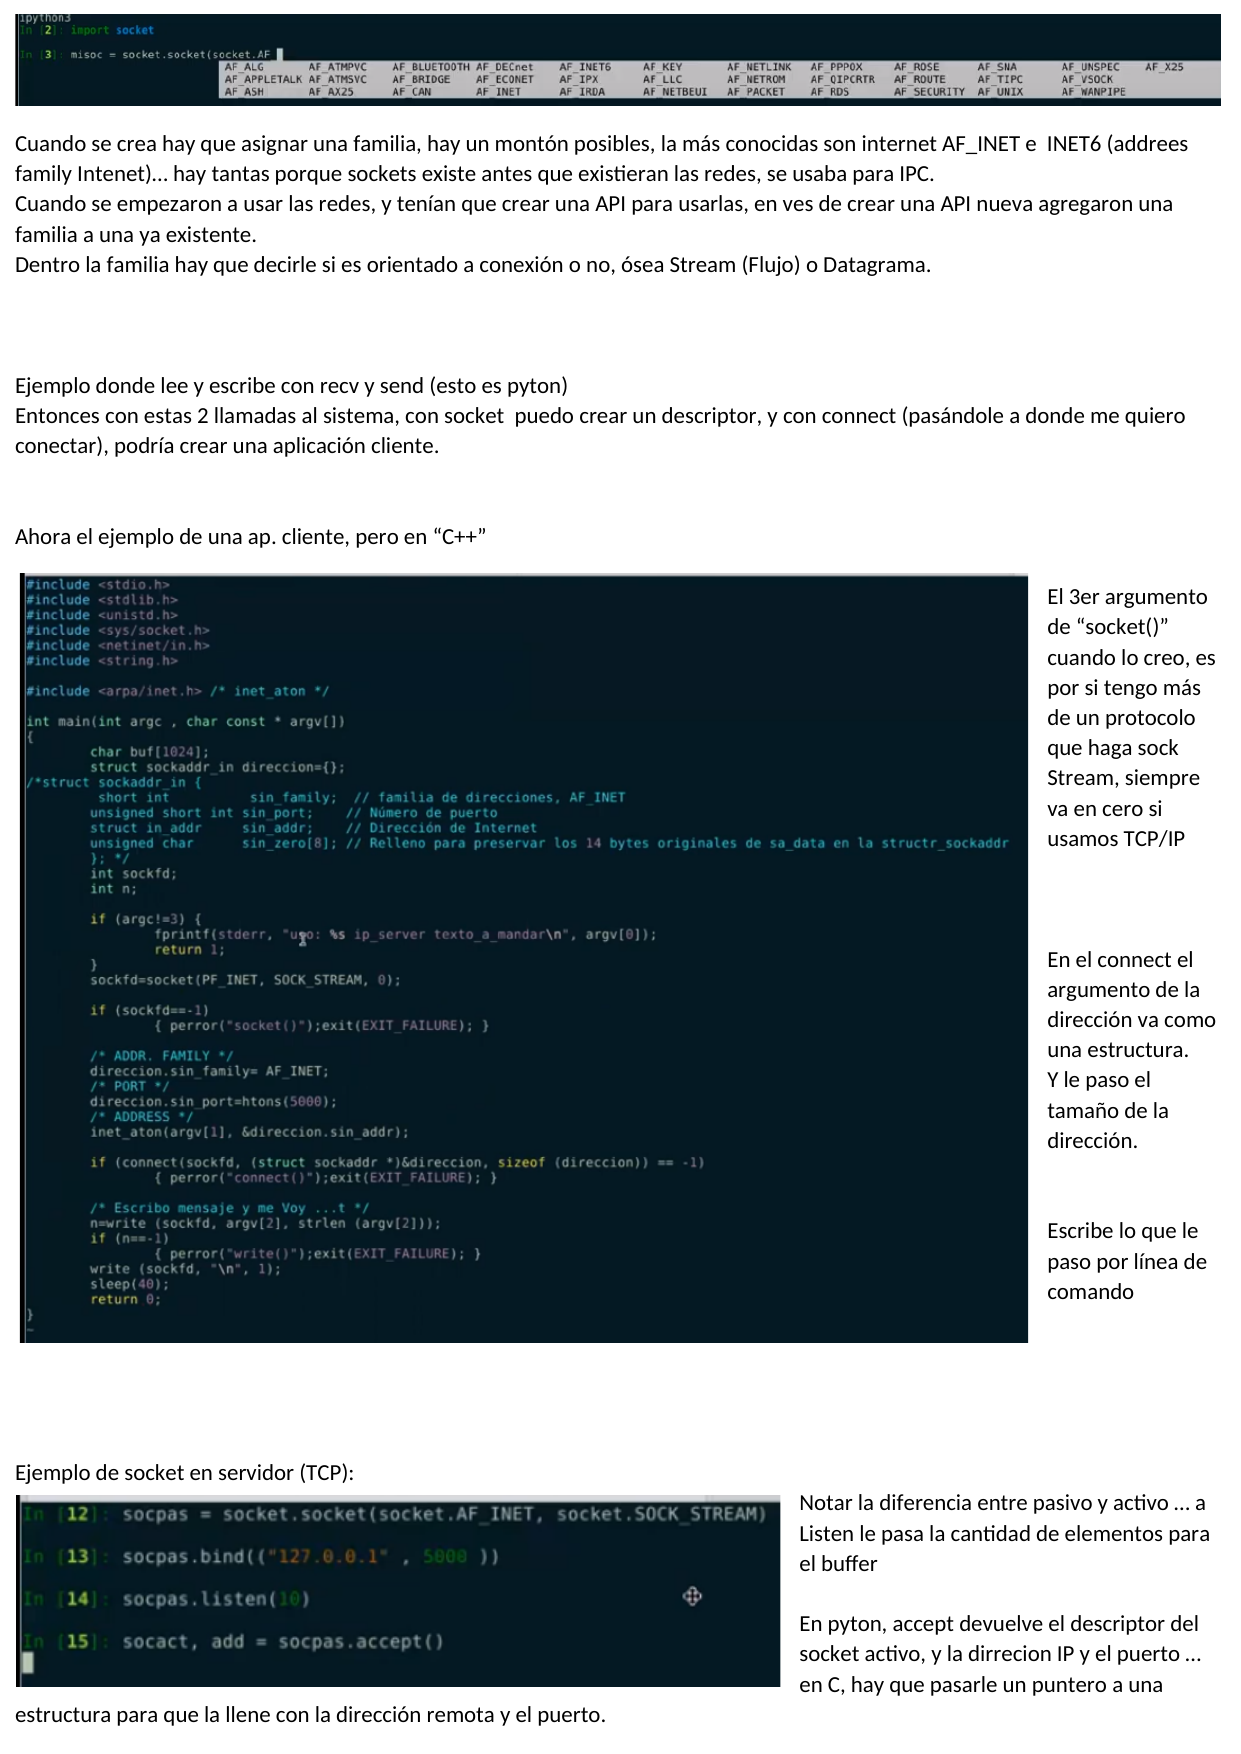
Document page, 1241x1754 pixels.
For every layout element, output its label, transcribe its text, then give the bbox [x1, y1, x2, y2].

text Notar la diferencia entre pasivo y activo … a Listen le pasa la cantidad de elementos para el buffer [15, 1488, 1226, 1577]
text El 3er argumento de “socket()” cuando lo creo, es por si tengo más de un protocolo que haga sock Stream, siempre va en cero si usamos TCP/IP [1029, 582, 1226, 852]
text Ahora el ejemplo de una ap. cliente, pero en “C++” [15, 522, 1226, 550]
text Ejemplo donde lee y escribe con recv y send (esto es pyton) [15, 371, 1226, 399]
picture [18, 573, 1029, 1341]
picture [14, 14, 1221, 106]
text Cuando se empezaron a usar las redes, y tenían que crear una API para usarlas, en ves de crear una API nueva agregaron una familia a una ya existente. [15, 189, 1226, 248]
text En el connect el argumento de la dirección va como una estructura. [1029, 945, 1226, 1063]
text Ejemplo de socket en servidor (TCP): [15, 1458, 1226, 1486]
text Entonces con estas 2 llamadas al sistema, con socket puedo crear un descriptor, y con connect (pasándole a donde me quiero conectar), podría crear una aplicación cliente. [15, 401, 1226, 459]
text En pyton, accept devuelve el descriptor del socket activo, y la dirrecion IP y el puerto … en C, hay que pasarle un puntero a una estructura para que la llene con la dirección remota y el puerto. [15, 1609, 1226, 1728]
picture [14, 1495, 779, 1687]
text Dentro la familia hay que decirle si es orientado a conexión o no, ósea Stream (Flujo) o Datagrama. [15, 250, 1226, 278]
text Escribe lo que le paso por línea de comando [1029, 1217, 1226, 1305]
text Y le paso el tamaño de la dirección. [1029, 1066, 1226, 1154]
